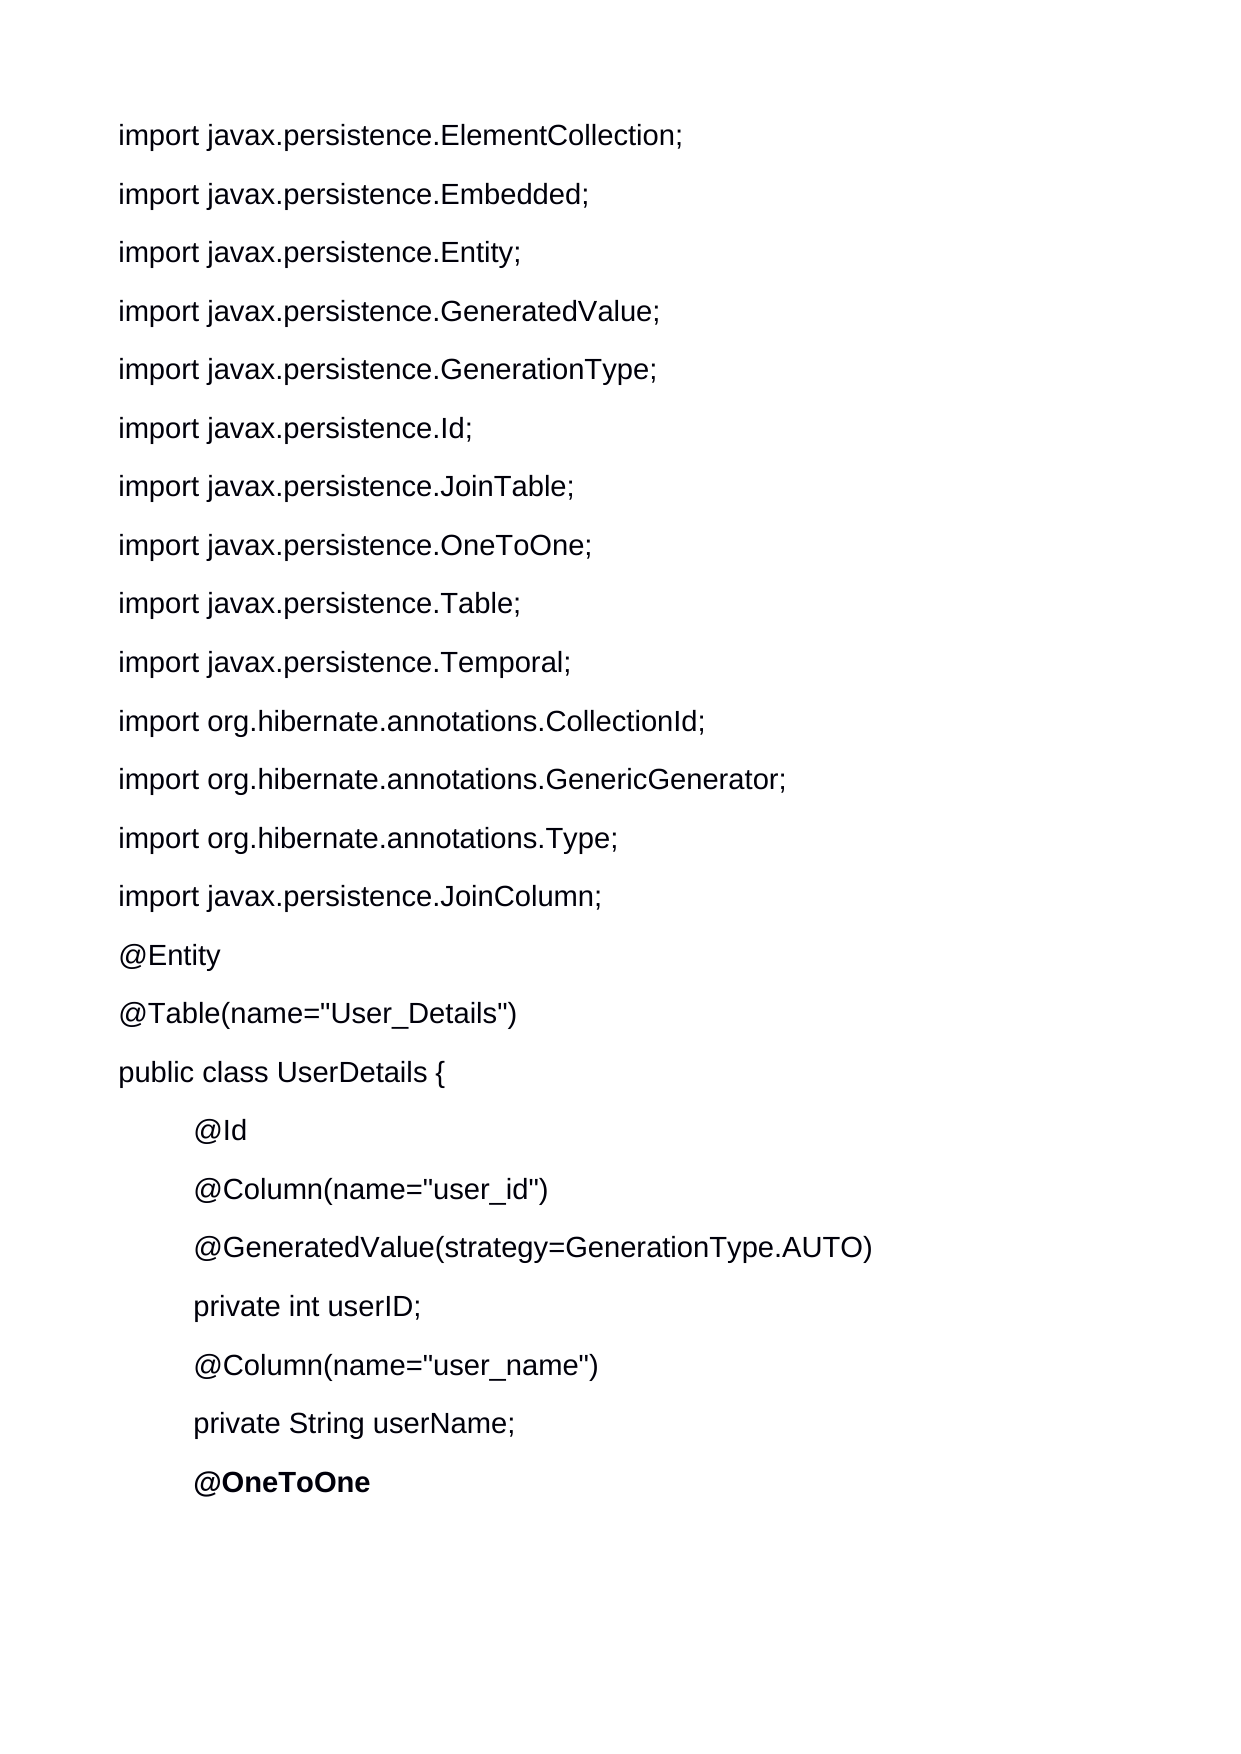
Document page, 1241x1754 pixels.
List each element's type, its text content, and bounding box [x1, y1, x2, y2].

subtitle import javax.persistence.JoinTable; [118, 469, 1122, 503]
subtitle import javax.persistence.Entity; [118, 235, 1122, 269]
subtitle import javax.persistence.GeneratedValue; [118, 294, 1122, 327]
subtitle private int userID; [118, 1289, 1122, 1322]
subtitle @Entity [118, 938, 1122, 971]
subtitle @GeneratedValue(strategy=GenerationType.AUTO) [118, 1230, 1122, 1264]
subtitle import javax.persistence.GenerationType; [118, 352, 1122, 386]
subtitle import javax.persistence.Temporal; [118, 645, 1122, 678]
subtitle public class UserDetails { [118, 1055, 1122, 1088]
subtitle @Id [118, 1113, 1122, 1147]
subtitle @Column(name="user_id") [118, 1172, 1122, 1205]
subtitle import javax.persistence.JoinColumn; [118, 879, 1122, 913]
subtitle import org.hibernate.annotations.GenericGenerator; [118, 762, 1122, 796]
subtitle @OneToOne [118, 1464, 1122, 1498]
subtitle import javax.persistence.ElementCollection; [118, 118, 1122, 152]
subtitle @Column(name="user_name") [118, 1347, 1122, 1381]
subtitle import org.hibernate.annotations.Type; [118, 821, 1122, 854]
subtitle import javax.persistence.Id; [118, 411, 1122, 444]
subtitle private String userName; [118, 1406, 1122, 1439]
subtitle import org.hibernate.annotations.CollectionId; [118, 703, 1122, 737]
subtitle import javax.persistence.Embedded; [118, 177, 1122, 210]
subtitle import javax.persistence.OneToOne; [118, 528, 1122, 561]
subtitle import javax.persistence.Table; [118, 586, 1122, 620]
subtitle @Table(name="User_Details") [118, 996, 1122, 1030]
